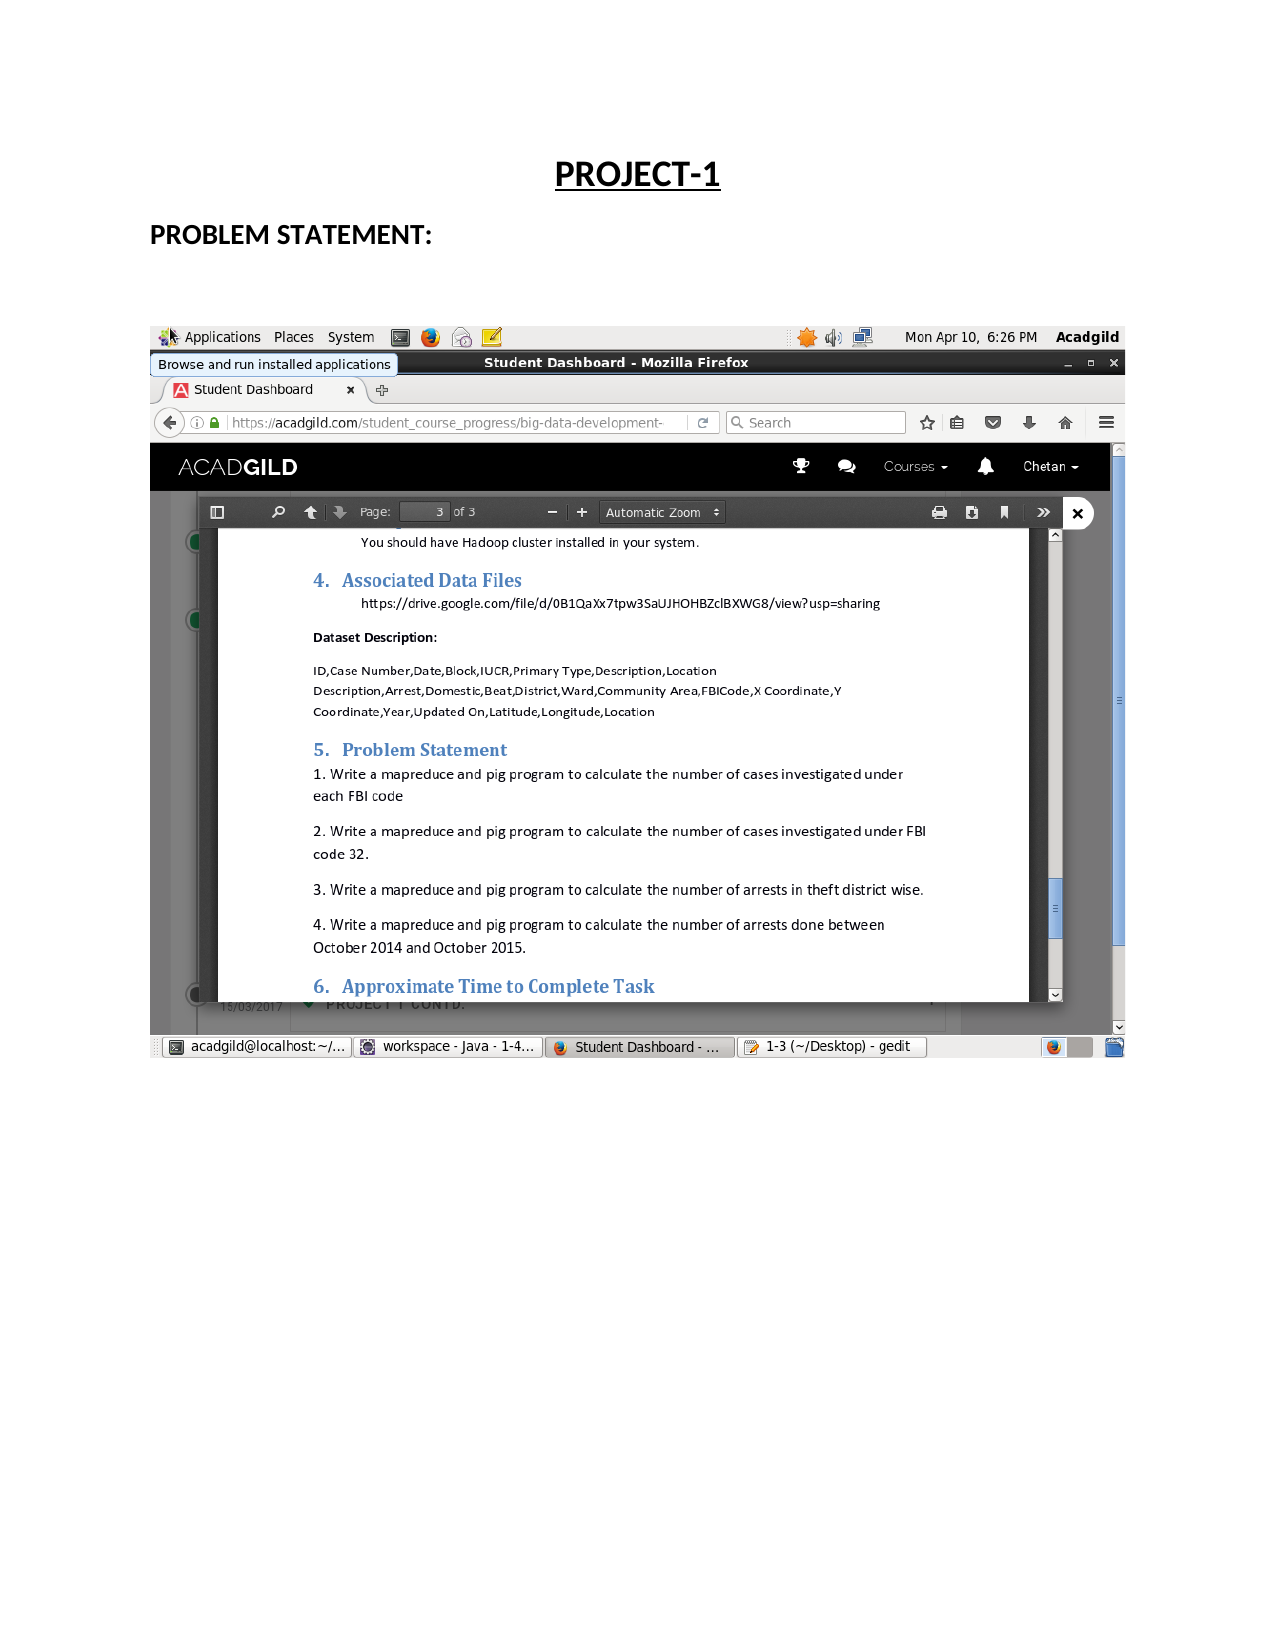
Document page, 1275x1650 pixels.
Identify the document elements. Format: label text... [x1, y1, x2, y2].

text PROJECT-1 [150, 150, 1125, 196]
text PROBLEM STATEMENT: [150, 216, 1125, 252]
picture [150, 326, 1125, 1058]
